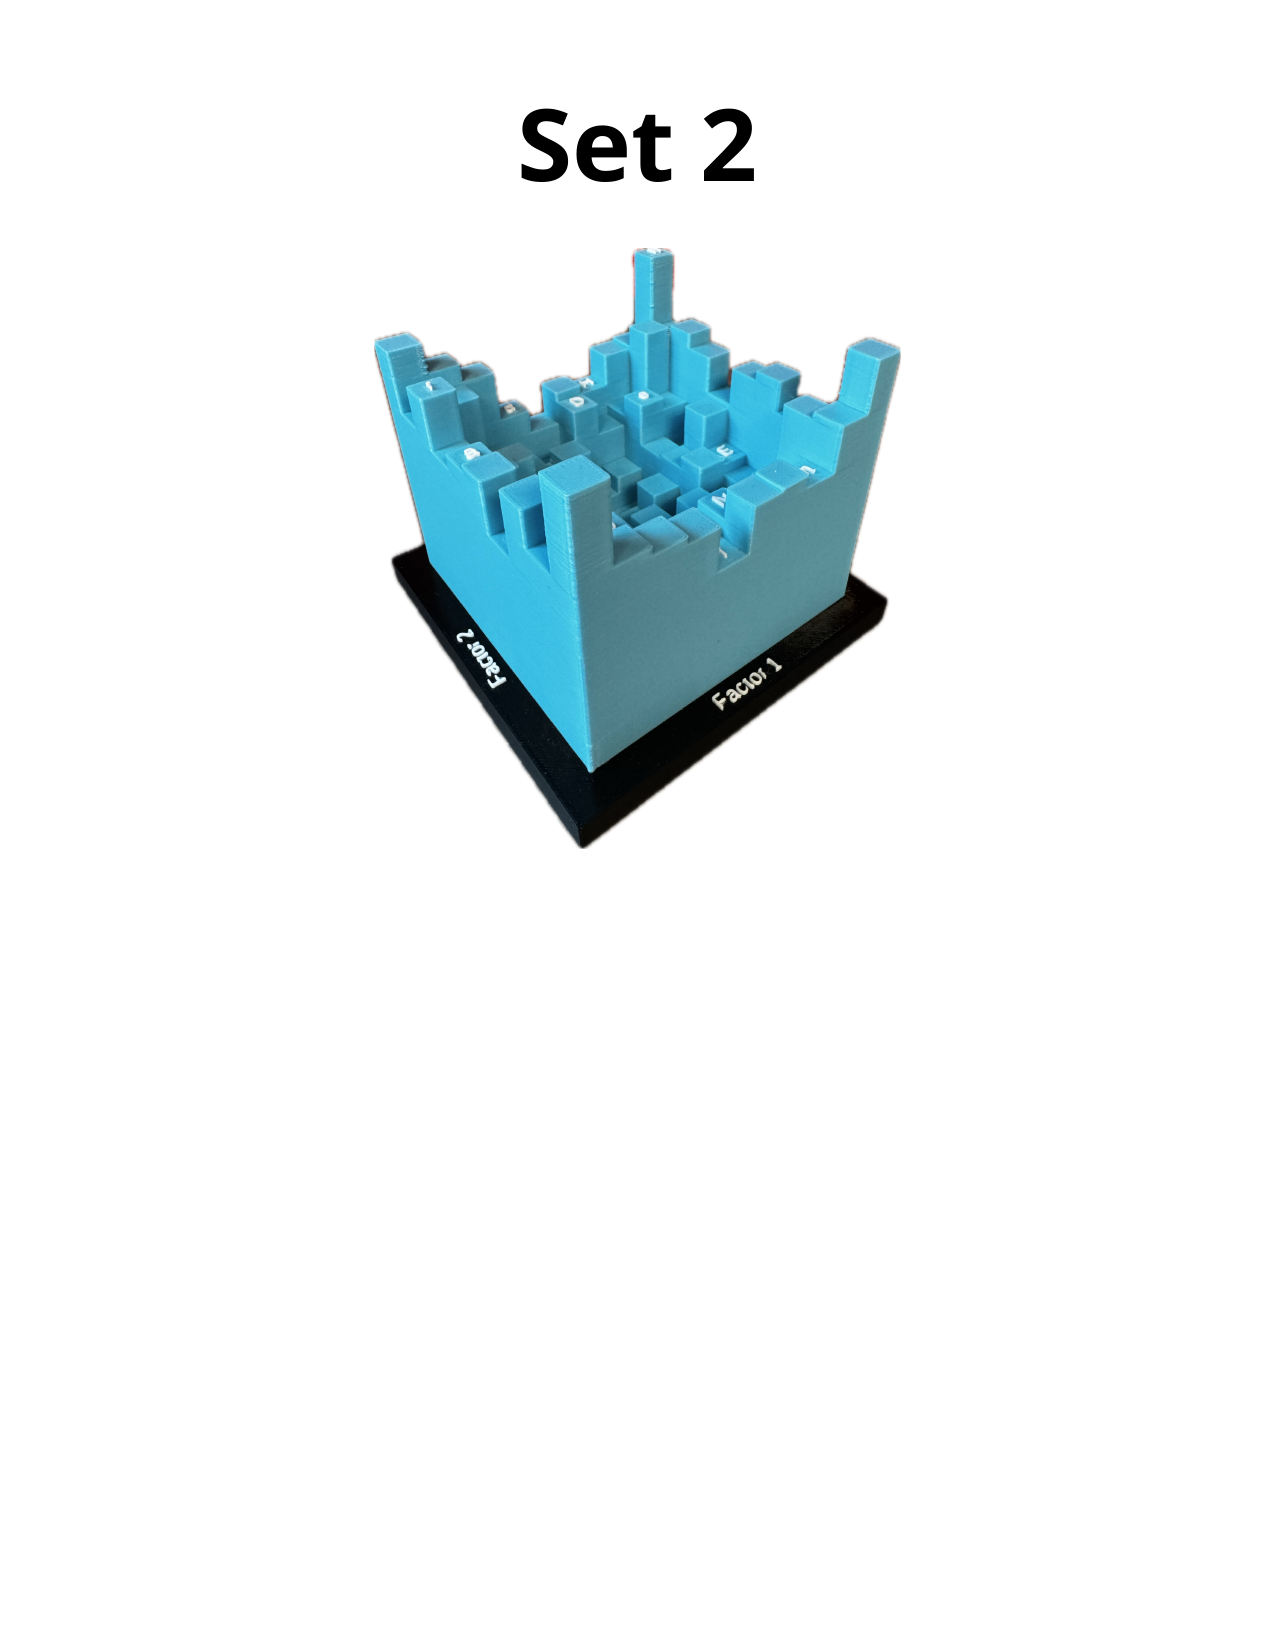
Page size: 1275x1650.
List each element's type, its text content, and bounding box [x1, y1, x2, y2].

text Set 2 [75, 75, 1200, 211]
picture [374, 248, 901, 849]
